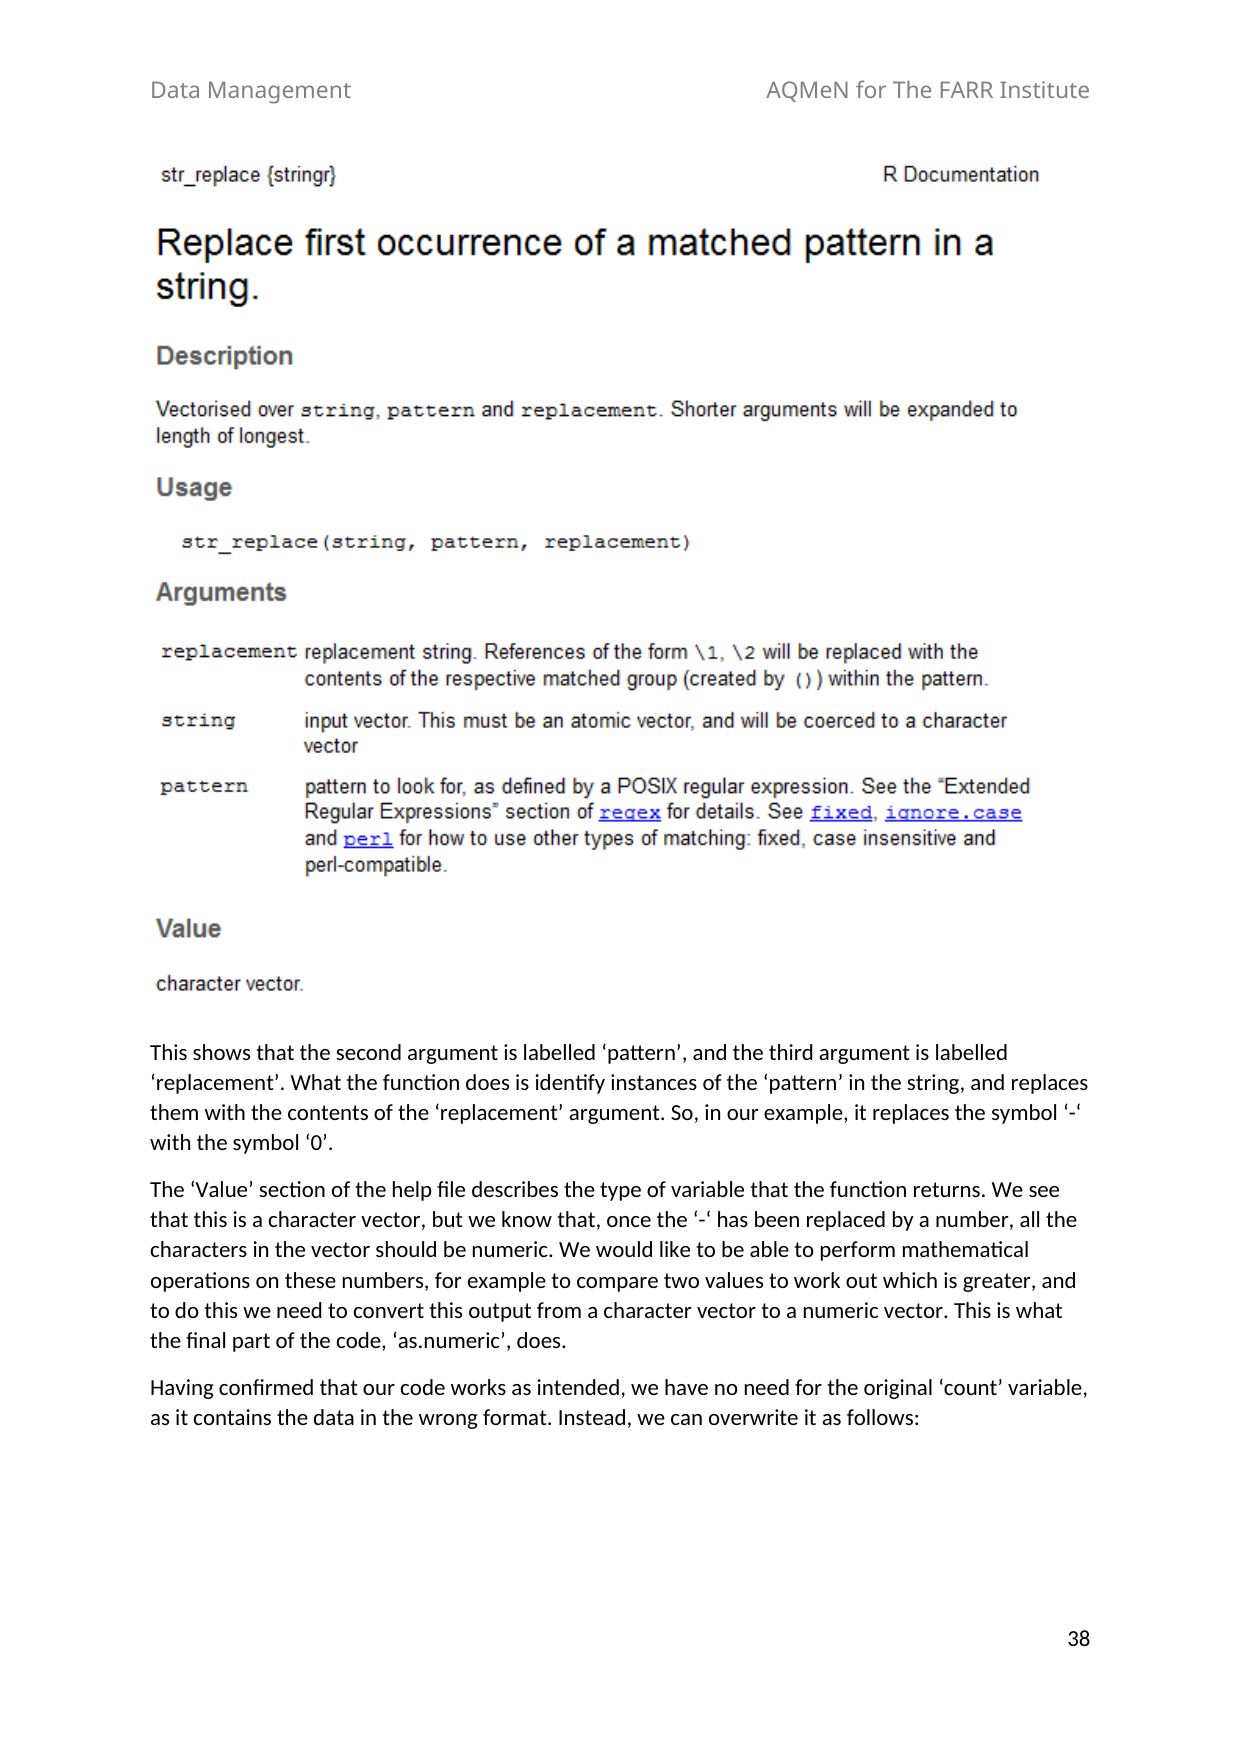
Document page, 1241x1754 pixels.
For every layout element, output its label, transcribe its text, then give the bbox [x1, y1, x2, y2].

picture [150, 150, 1054, 1019]
text This shows that the second argument is labelled ‘pattern’, and the third argument is labelled ‘replacement’. What the function does is identify instances of the ‘pattern’ in the string, and replaces them with the contents of the ‘replacement’ argument. So, in our example, it replaces the symbol ‘-‘ with the symbol ‘0’. [150, 1038, 1090, 1156]
text The ‘Value’ section of the help file describes the type of variable that the function returns. We see that this is a character vector, but we know that, once the ‘-‘ has been replaced by a number, all the characters in the vector should be numeric. We would like to be able to perform mathematical operations on these numbers, for example to compare two values to work out which is greater, and to do this we need to convert this output from a character vector to a numeric vector. This is what the final part of the code, ‘as.numeric’, does. [150, 1175, 1090, 1354]
text Having confirmed that our code works as intended, we have no need for the original ‘count’ variable, as it contains the data in the wrong format. Instead, we can overwrite it as follows: [150, 1373, 1090, 1431]
